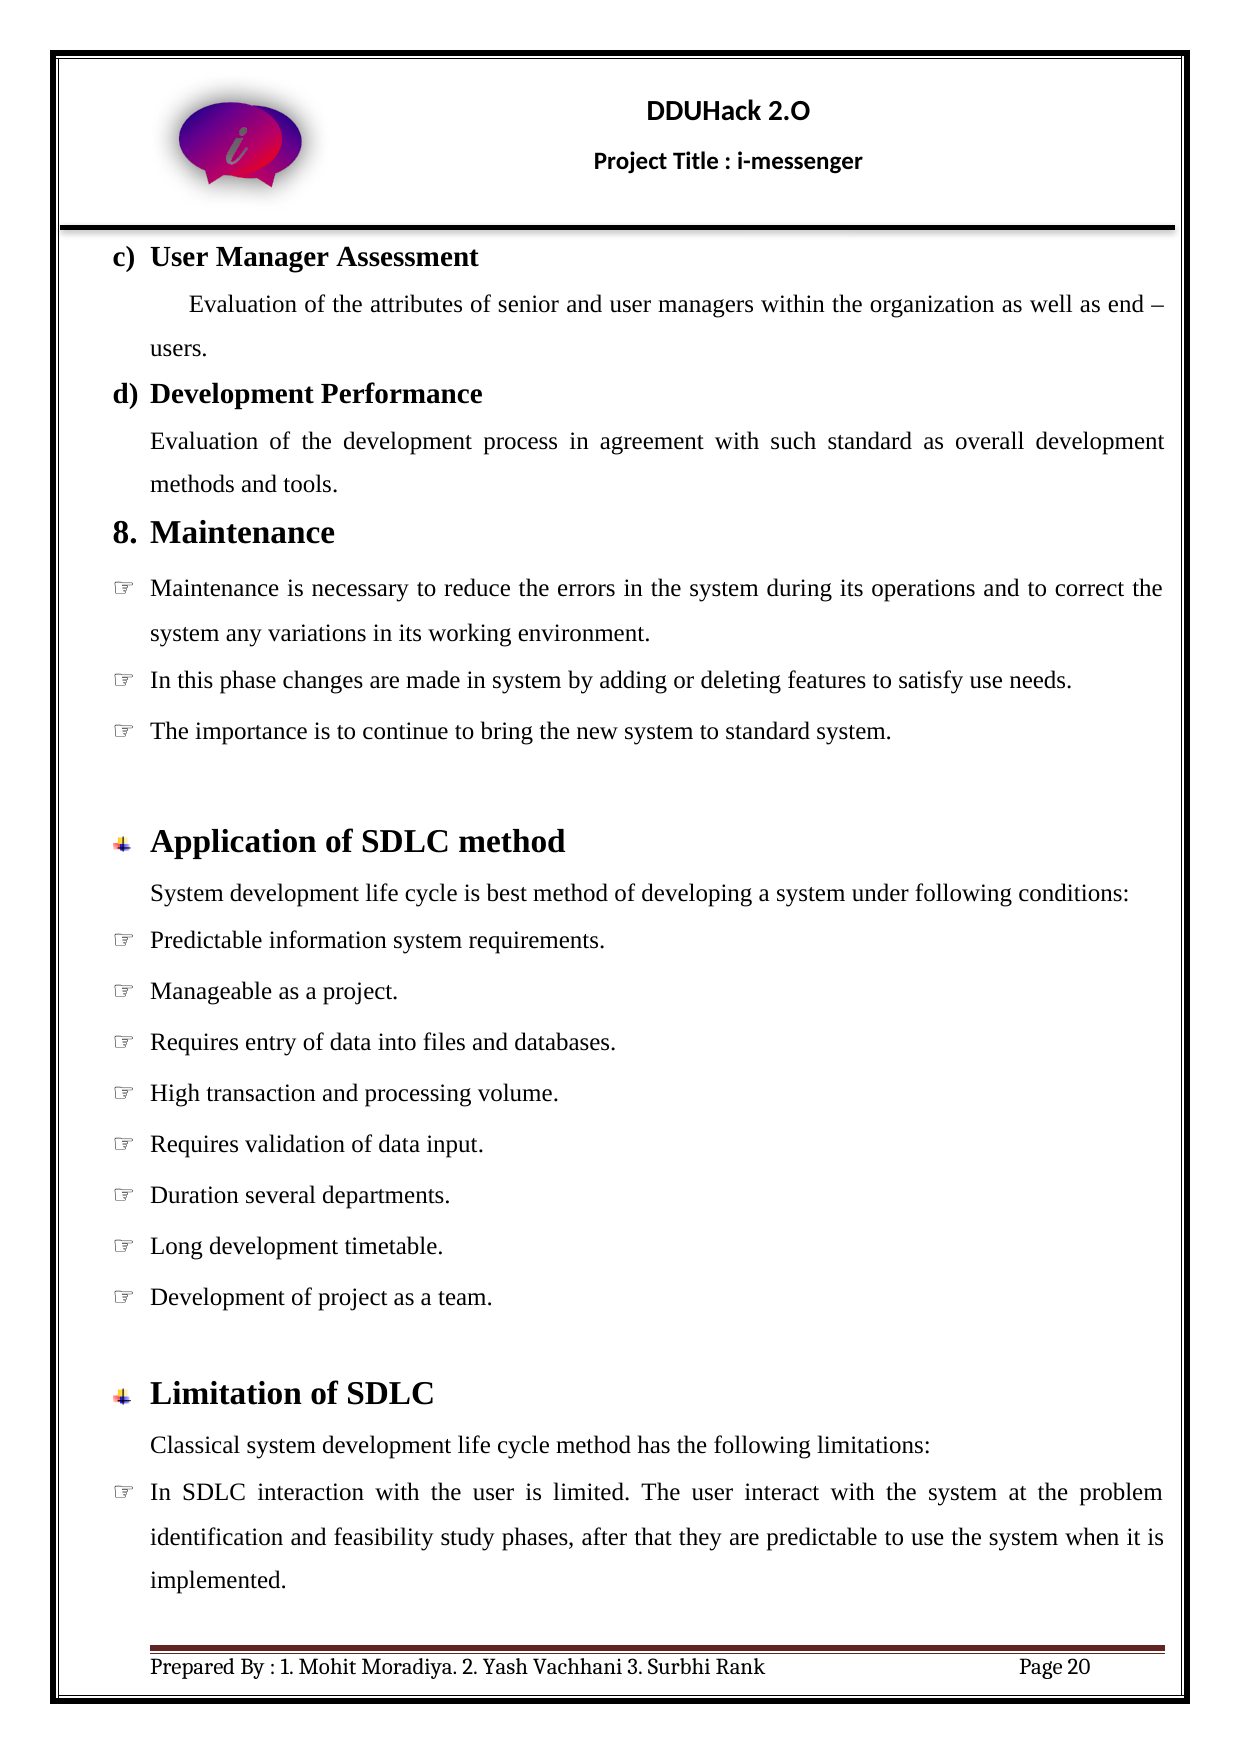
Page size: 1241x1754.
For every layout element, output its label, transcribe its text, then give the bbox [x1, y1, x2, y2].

list In SDLC interaction with the user is limited. The user interact with the system at the problem identification and feasibility study phases, after that they are predictable to use the system when it is implemented. [112, 1474, 1165, 1594]
list Maintenance [112, 512, 1165, 551]
list Development of project as a team. [112, 1279, 1165, 1313]
list Limitation of SDLC [112, 1373, 1165, 1411]
list Development Performance [112, 376, 1165, 409]
list Application of SDLC method [112, 821, 1165, 859]
list Requires validation of data input. [112, 1126, 1165, 1160]
list The importance is to continue to bring the new system to standard system. [112, 712, 1165, 746]
list System development life cycle is best method of developing a system under following conditions: [150, 878, 1165, 907]
list In this phase changes are made in system by adding or deleting features to satisfy use needs. [112, 661, 1165, 695]
picture [171, 98, 310, 193]
picture [113, 1387, 131, 1405]
list Evaluation of the attributes of senior and user managers within the organization as well as end – users. [150, 289, 1165, 361]
list Manageable as a project. [112, 973, 1165, 1007]
list Classical system development life cycle method has the following limitations: [150, 1431, 1165, 1459]
list User Manager Assessment [112, 239, 1165, 273]
picture [113, 835, 131, 852]
list Maintenance is necessary to reduce the errors in the system during its operations and to correct the system any variations in its working environment. [112, 570, 1165, 647]
list Evaluation of the development process in agreement with such standard as overall development methods and tools. [150, 426, 1165, 498]
list Long development timetable. [112, 1228, 1165, 1262]
list High transaction and processing volume. [112, 1075, 1165, 1109]
list Predictable information system requirements. [112, 922, 1165, 956]
list Duration several departments. [112, 1177, 1165, 1211]
list Requires entry of data into files and databases. [112, 1024, 1165, 1058]
